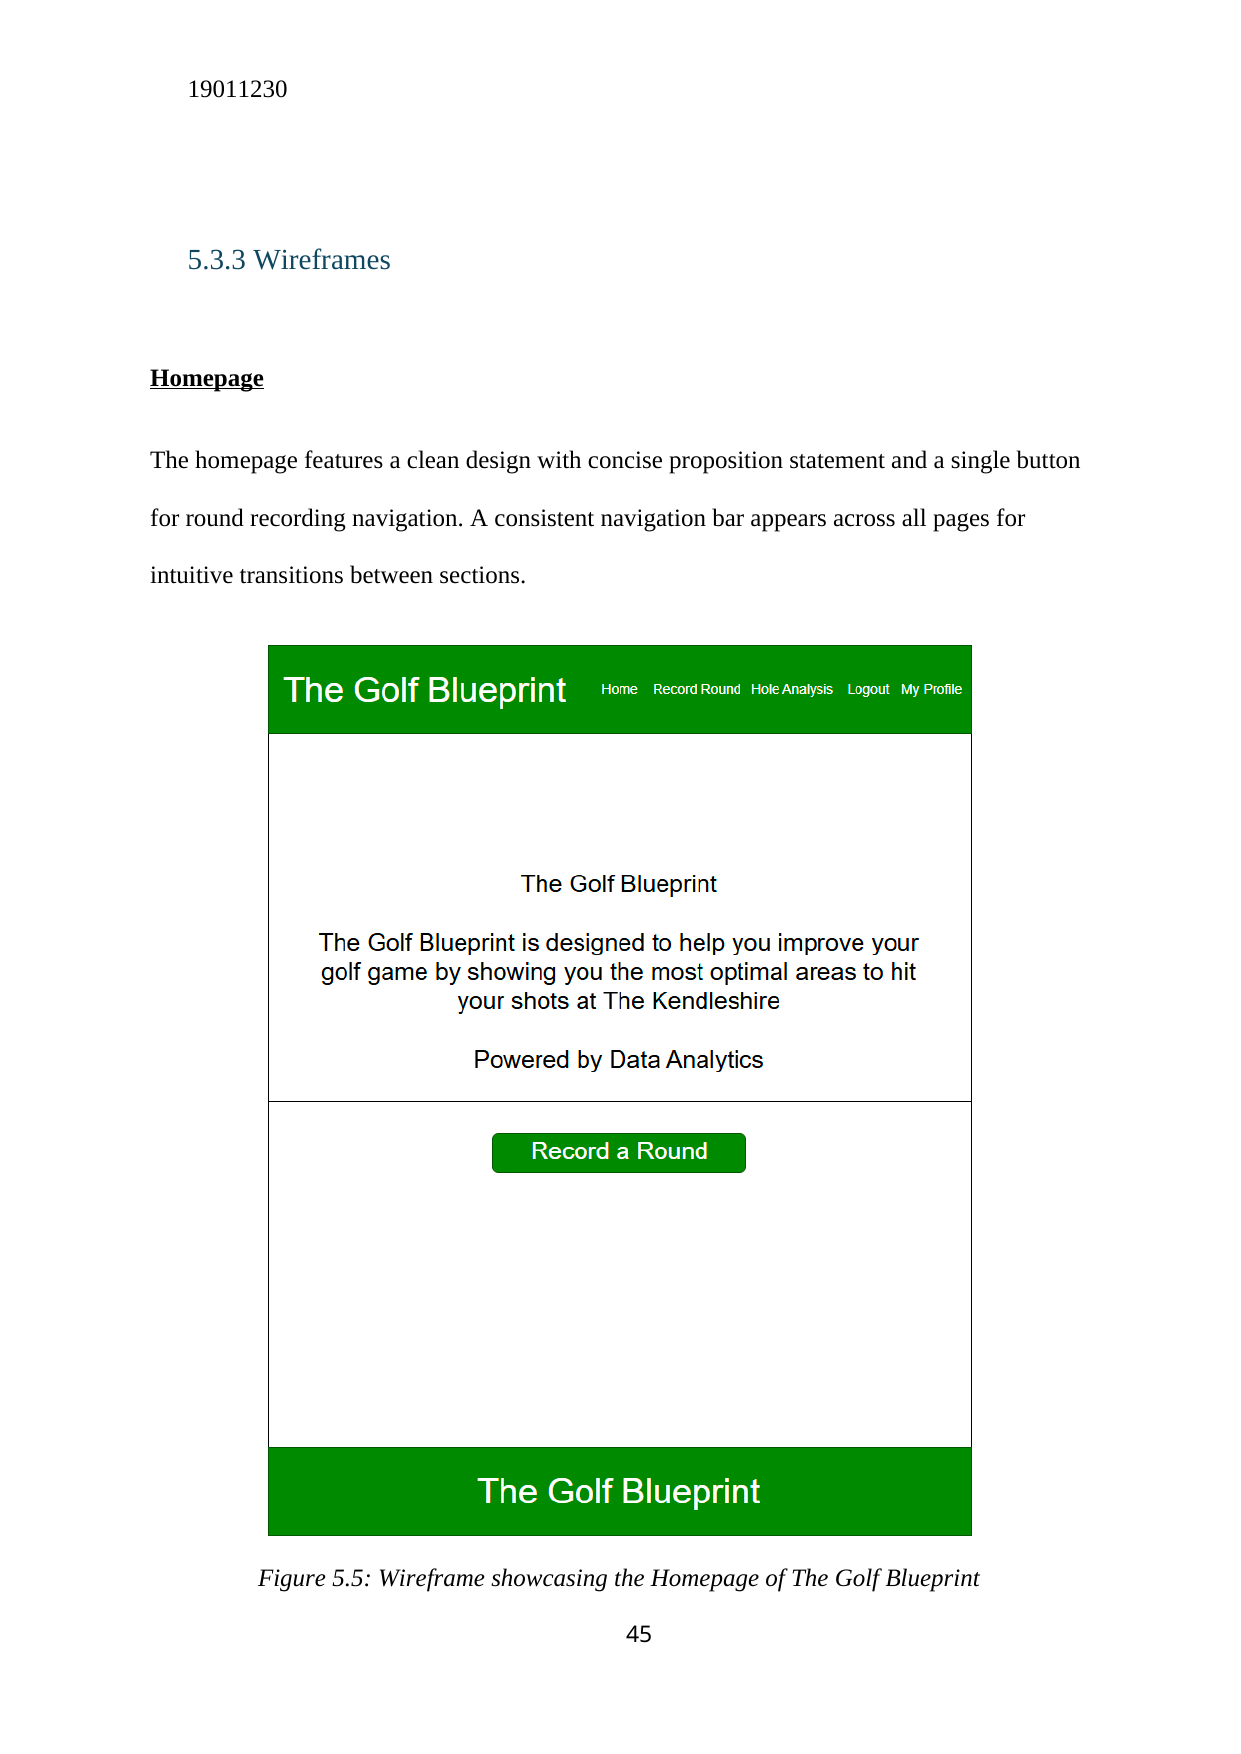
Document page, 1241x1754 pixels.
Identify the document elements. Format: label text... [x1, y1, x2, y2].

text Homepage [150, 363, 1090, 392]
text Figure 5.5: Wireframe showcasing the Homepage of The Golf Blueprint [150, 1563, 1090, 1592]
picture [266, 643, 975, 1539]
subtitle 5.3.3 Wireframes [150, 242, 1090, 276]
text The homepage features a clean design with concise proposition statement and a single button for round recording navigation. A consistent navigation bar appears across all pages for intuitive transitions between sections. [150, 446, 1090, 589]
